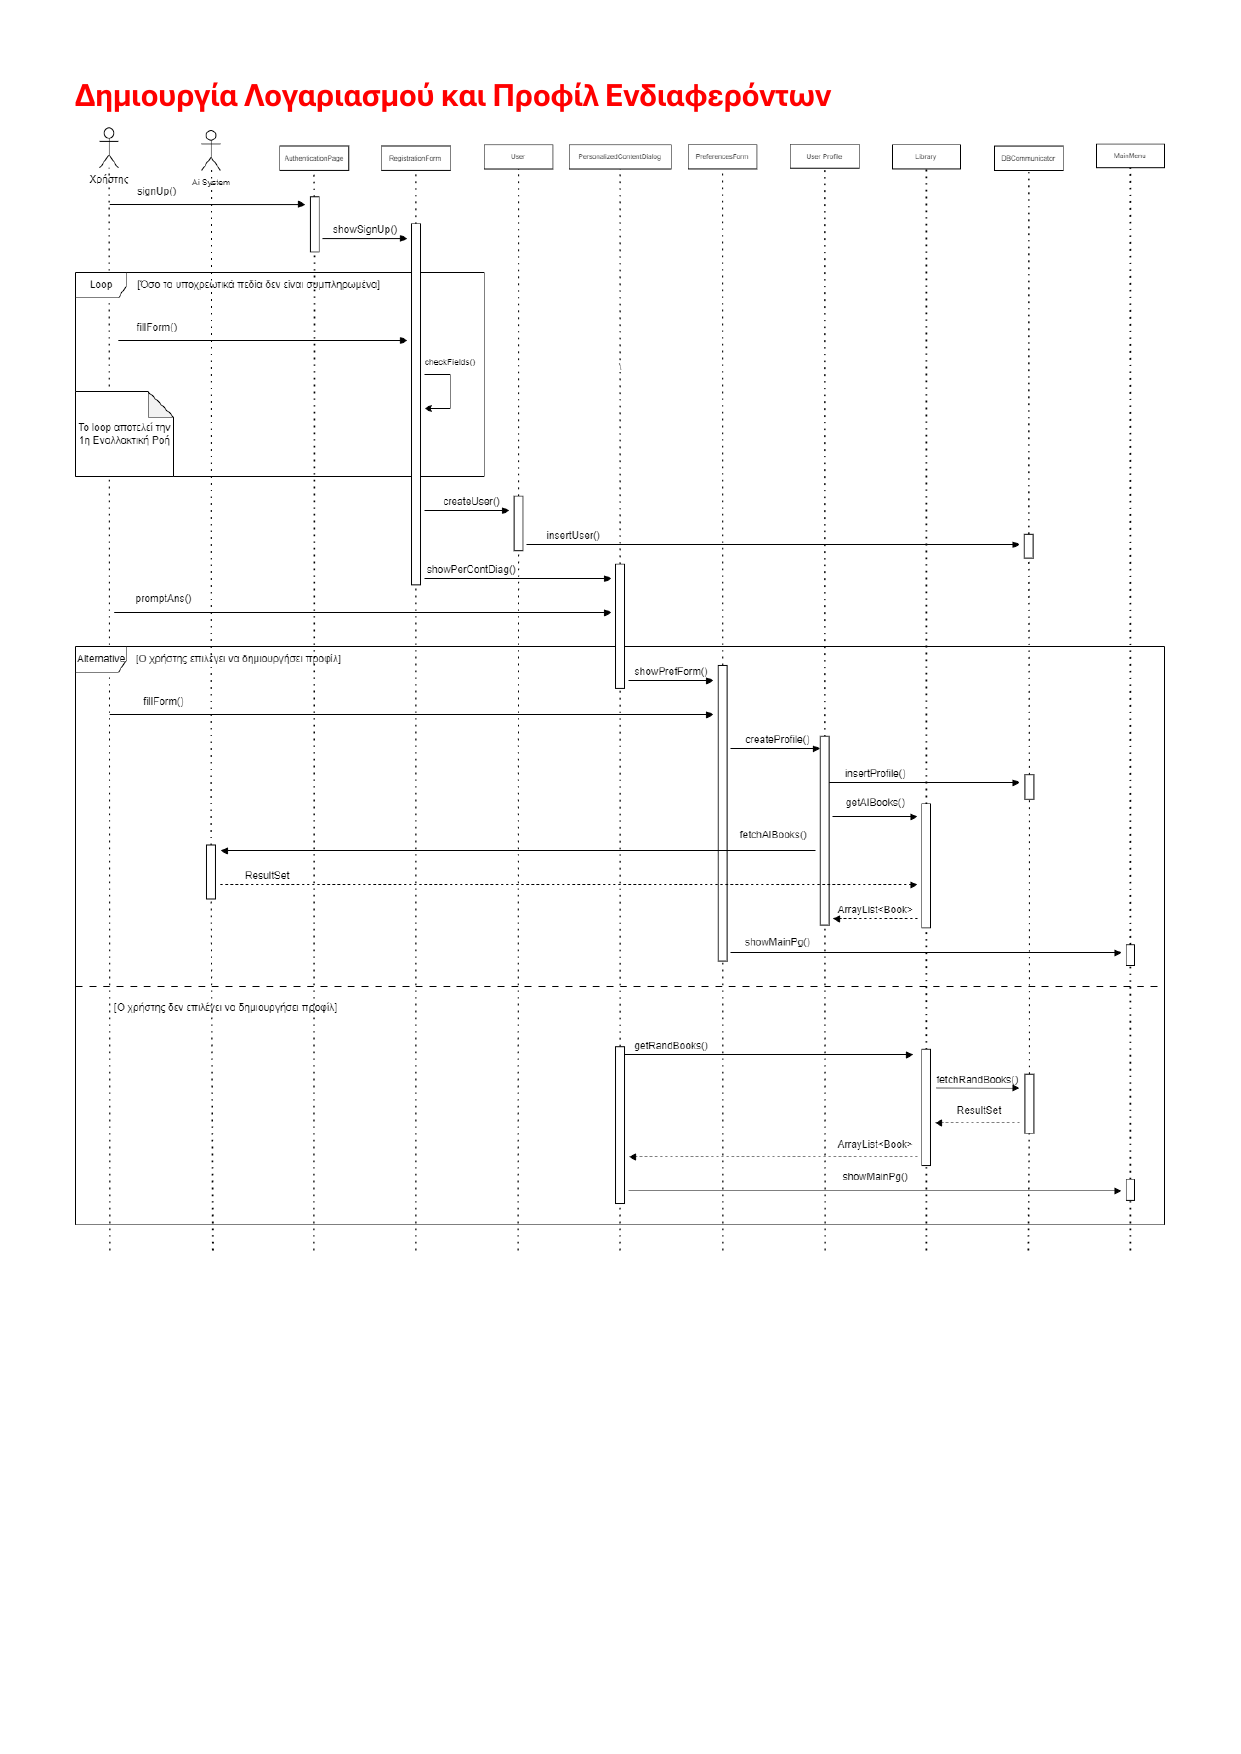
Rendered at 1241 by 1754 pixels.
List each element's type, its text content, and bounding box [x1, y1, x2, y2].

subtitle Δημιουργία Λογαριασμού και Προφίλ Ενδιαφερόντων [75, 75, 1165, 116]
picture [75, 127, 1166, 1253]
